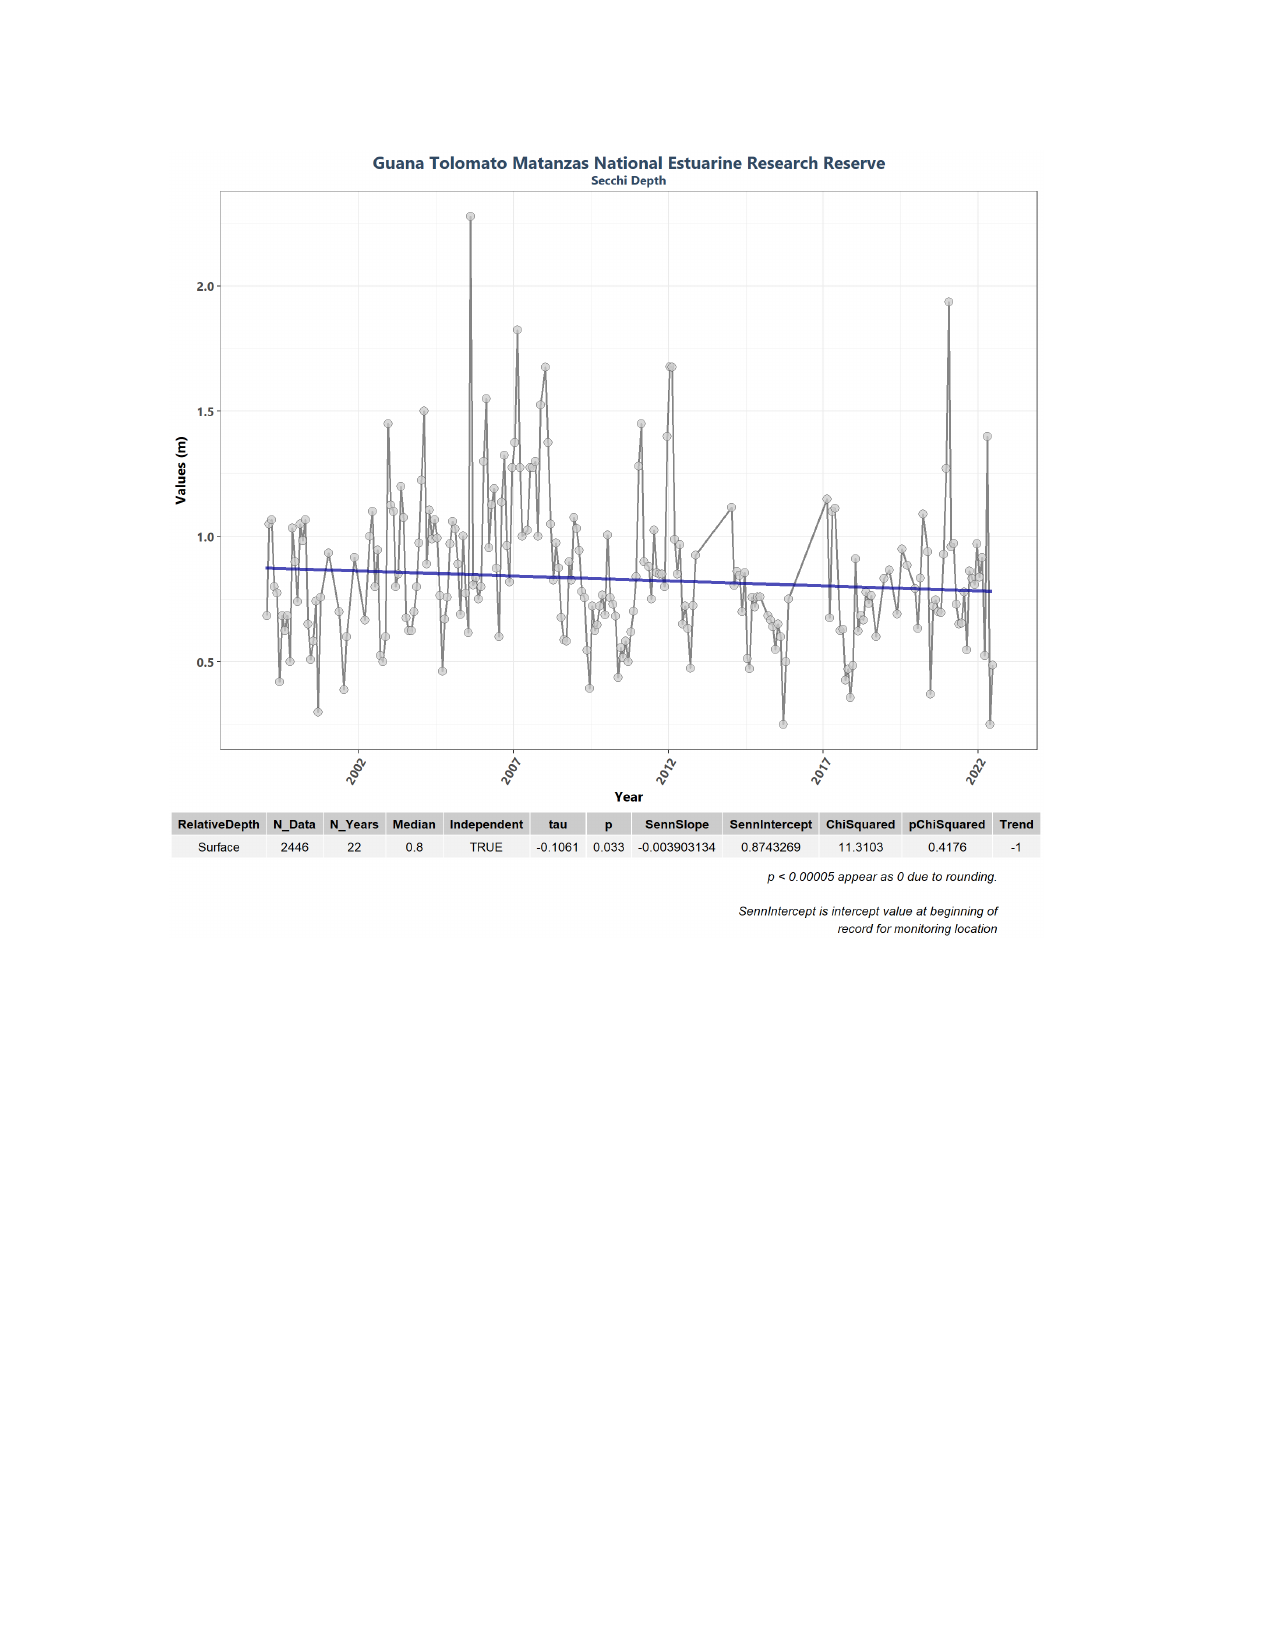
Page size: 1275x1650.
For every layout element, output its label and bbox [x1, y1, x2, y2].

picture [168, 150, 1044, 938]
